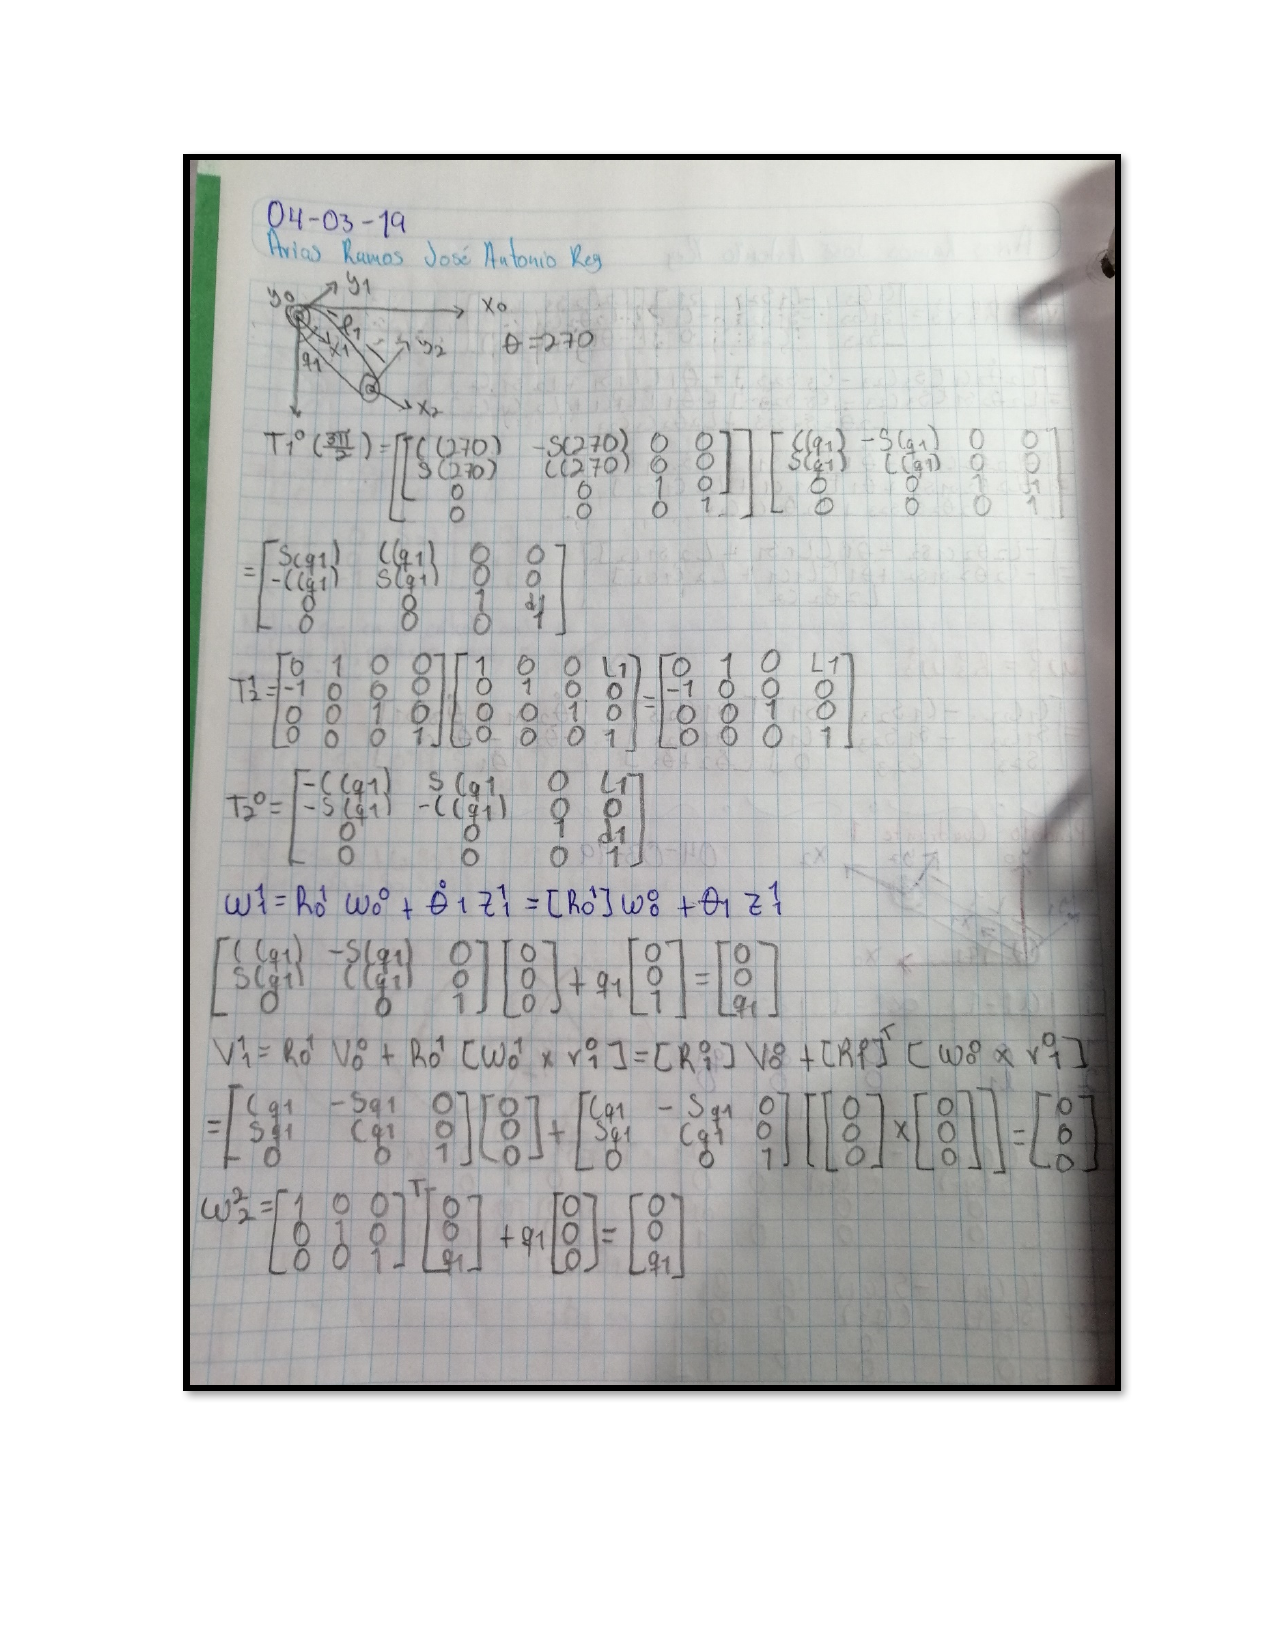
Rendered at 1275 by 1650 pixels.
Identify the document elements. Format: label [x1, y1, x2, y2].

picture [190, 160, 1115, 1385]
